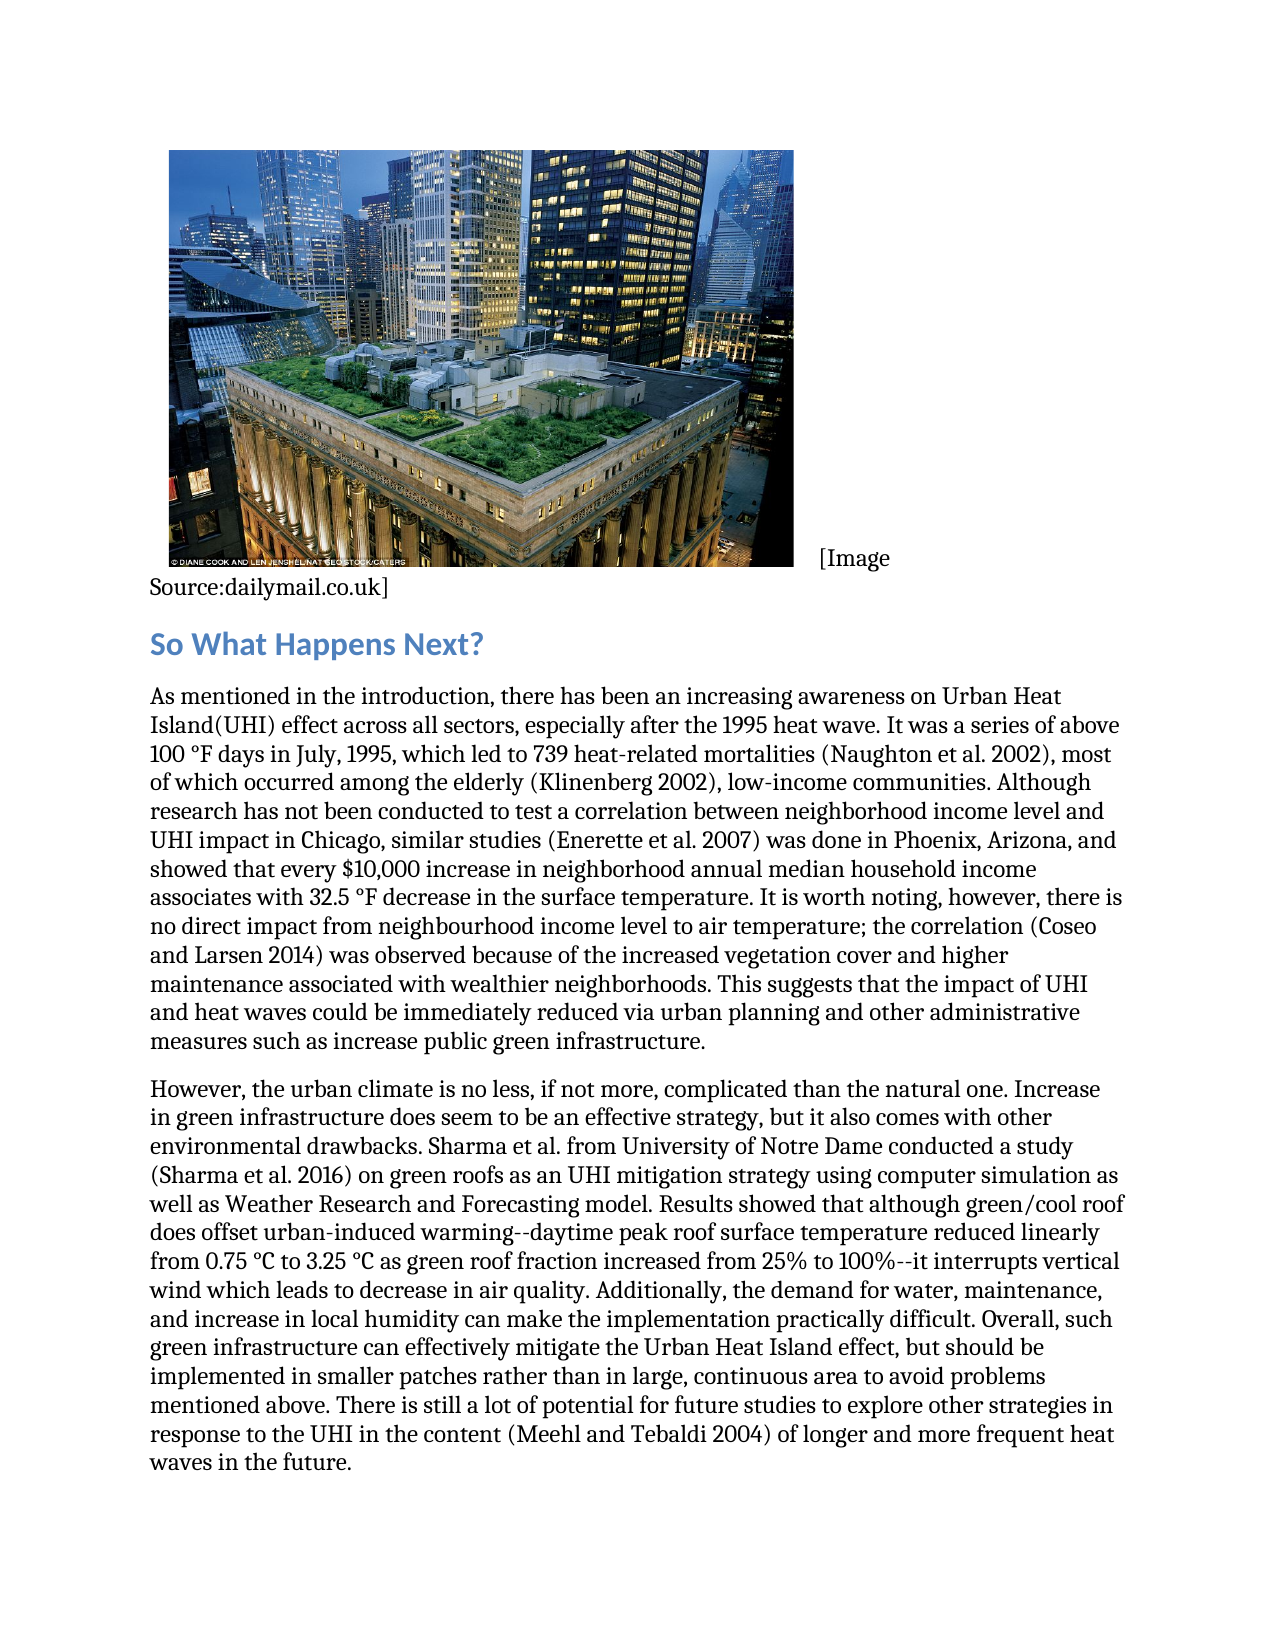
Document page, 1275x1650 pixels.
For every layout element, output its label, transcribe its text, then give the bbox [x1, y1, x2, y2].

picture [168, 150, 794, 567]
text As mentioned in the introduction, there has been an increasing awareness on Urban Heat Island(UHI) effect across all sectors, especially after the 1995 heat wave. It was a series of above 100 °F days in July, 1995, which led to 739 heat-related mortalities (Naughton et al. 2002), most of which occurred among the elderly (Klinenberg 2002), low-income communities. Although research has not been conducted to test a correlation between neighborhood income level and UHI impact in Chicago, similar studies (Enerette et al. 2007) was done in Phoenix, Arizona, and showed that every $10,000 increase in neighborhood annual median household income associates with 32.5 °F decrease in the surface temperature. It is worth noting, however, there is no direct impact from neighbourhood income level to air temperature; the correlation (Coseo and Larsen 2014) was observed because of the increased vegetation cover and higher maintenance associated with wealthier neighborhoods. This suggests that the impact of UHI and heat waves could be immediately reduced via urban planning and other administrative measures such as increase public green infrastructure. [150, 682, 1125, 1056]
text However, the urban climate is no less, if not more, complicated than the natural one. Increase in green infrastructure does seem to be an effective strategy, but it also comes with other environmental drawbacks. Sharma et al. from University of Notre Dame conducted a study (Sharma et al. 2016) on green roofs as an UHI mitigation strategy using computer simulation as well as Weather Research and Forecasting model. Results showed that although green/cool roof does offset urban-induced warming--daytime peak roof surface temperature reduced linearly from 0.75 °C to 3.25 °C as green roof fraction increased from 25% to 100%--it interrupts vertical wind which leads to decrease in air quality. Additionally, the demand for water, maintenance, and increase in local humidity can make the implementation practically difficult. Overall, such green infrastructure can effectively mitigate the Urban Heat Island effect, but should be implemented in smaller patches rather than in large, continuous area to avoid problems mentioned above. There is still a lot of potential for future studies to explore other strategies in response to the UHI in the content (Meehl and Tebaldi 2004) of longer and more frequent heat waves in the future. [150, 1074, 1125, 1477]
subtitle So What Happens Next? [150, 622, 1125, 663]
